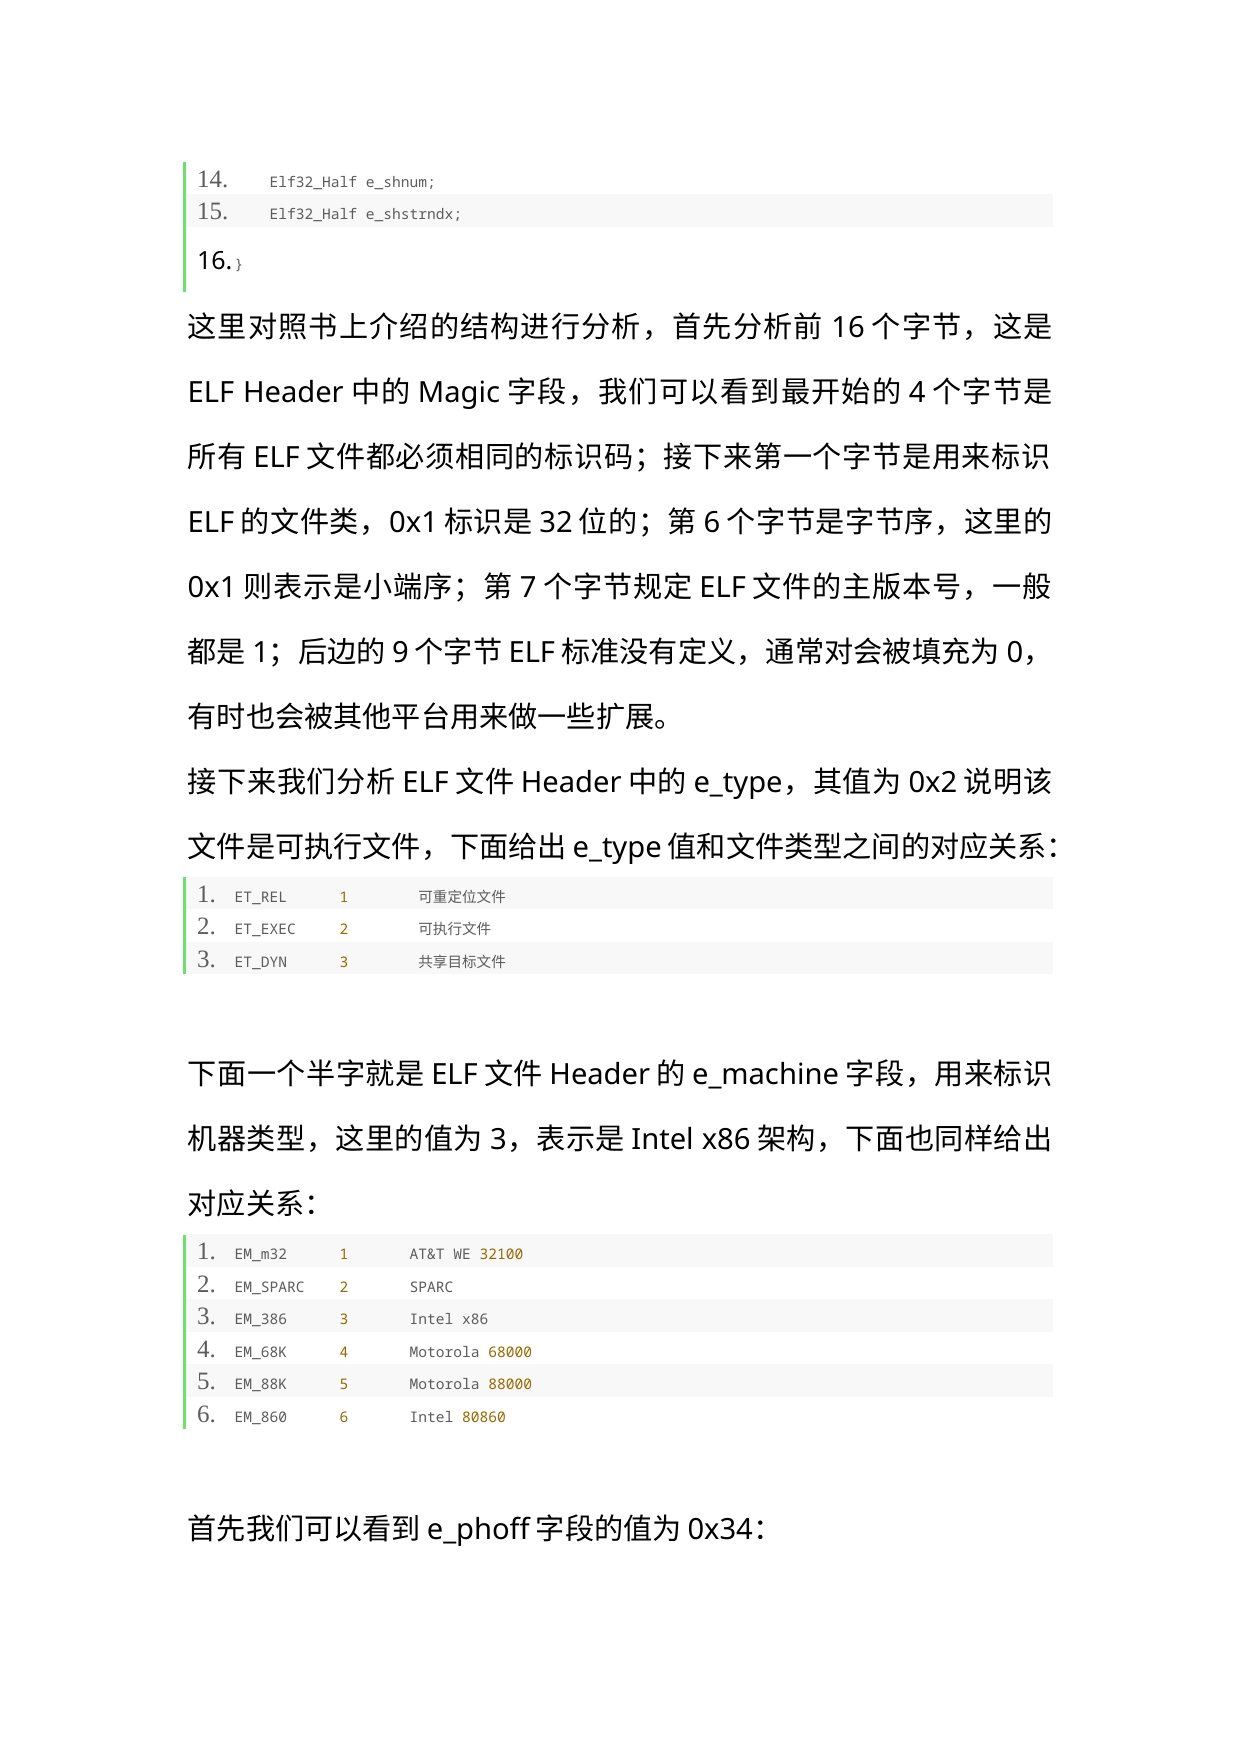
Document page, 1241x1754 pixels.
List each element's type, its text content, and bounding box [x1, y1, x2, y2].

list EM_860 6 Intel 80860 [186, 1397, 1053, 1429]
text 首先我们可以看到e_phoff字段的值为0x34： [187, 1494, 1053, 1559]
list EM_88K 5 Motorola 88000 [186, 1364, 1053, 1397]
list ET_DYN 3 共享目标文件 [186, 942, 1053, 974]
text 这里对照书上介绍的结构进行分析，首先分析前16个字节，这是ELF Header中的Magic字段，我们可以看到最开始的4个字节是所有ELF文件都必须相同的标识码；接下来第一个字节是用来标识ELF的文件类，0x1标识是32位的；第6个字节是字节序，这里的0x1则表示是小端序；第7个字节规定ELF文件的主版本号，一般都是1；后边的9个字节ELF标准没有定义，通常对会被填充为0，有时也会被其他平台用来做一些扩展。 [187, 292, 1053, 747]
list Elf32_Half e_shnum; [186, 162, 1053, 194]
list ET_EXEC 2 可执行文件 [186, 909, 1053, 942]
list EM_SPARC 2 SPARC [186, 1267, 1053, 1299]
text 下面一个半字就是ELF文件Header的e_machine字段，用来标识机器类型，这里的值为3，表示是Intel x86架构，下面也同样给出对应关系： [187, 1039, 1053, 1234]
text 接下来我们分析ELF文件Header中的e_type，其值为0x2说明该文件是可执行文件，下面给出e_type值和文件类型之间的对应关系： [187, 747, 1053, 877]
list EM_68K 4 Motorola 68000 [186, 1332, 1053, 1364]
list Elf32_Half e_shstrndx; [186, 194, 1053, 227]
list } [186, 227, 1053, 292]
list ET_REL 1 可重定位文件 [186, 877, 1053, 909]
list EM_386 3 Intel x86 [186, 1299, 1053, 1332]
list EM_m32 1 AT&T WE 32100 [183, 1234, 1053, 1267]
